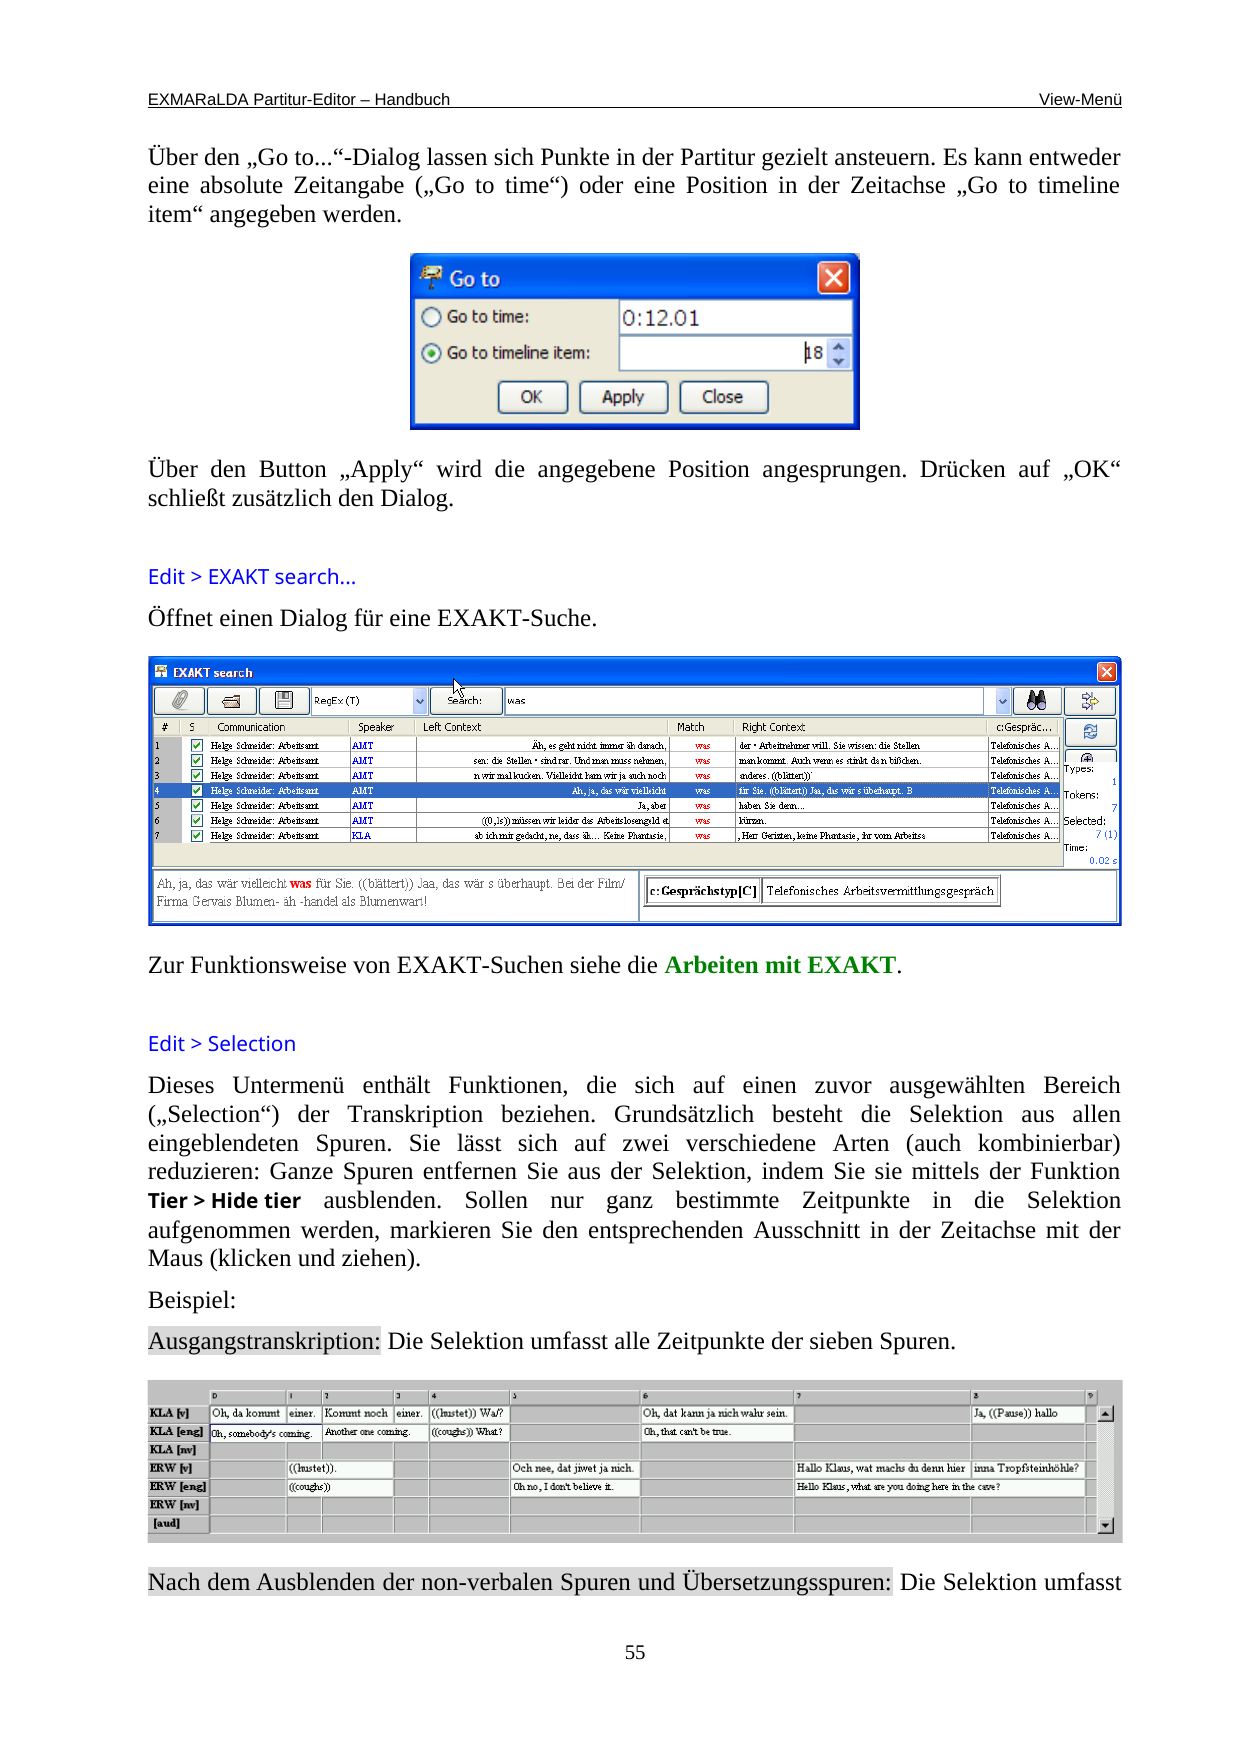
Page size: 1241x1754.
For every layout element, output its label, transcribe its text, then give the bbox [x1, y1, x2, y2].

text Über den Button „Apply“ wird die angegebene Position angesprungen. Drücken auf „OK“ schließt zusätzlich den Dialog. [148, 454, 1122, 512]
text Dieses Untermenü enthält Funktionen, die sich auf einen zuvor ausgewählten Bereich („Selection“) der Transkription beziehen. Grundsätzlich besteht die Selektion aus allen eingeblendeten Spuren. Sie lässt sich auf zwei verschiedene Arten (auch kombinierbar) reduzieren: Ganze Spuren entfernen Sie aus der Selektion, indem Sie sie mittels der Funktion Tier > Hide tier ausblenden. Sollen nur ganz bestimmte Zeitpunkte in die Selektion aufgenommen werden, markieren Sie den entsprechenden Ausschnitt in der Zeitachse mit der Maus (klicken und ziehen). [148, 1070, 1122, 1272]
text Zur Funktionsweise von EXAKT-Suchen siehe die Arbeiten mit EXAKT. [148, 951, 1122, 979]
subtitle Edit > Selection [148, 1029, 1122, 1058]
subtitle Edit > EXAKT search... [148, 562, 1122, 591]
picture [147, 1379, 1123, 1543]
picture [410, 253, 860, 430]
picture [148, 656, 1122, 926]
text Über den „Go to...“-Dialog lassen sich Punkte in der Partitur gezielt ansteuern. Es kann entweder eine absolute Zeitangabe („Go to time“) oder eine Position in der Zeitachse „Go to timeline item“ angegeben werden. [148, 142, 1122, 228]
text Ausgangstranskription: Die Selektion umfasst alle Zeitpunkte der sieben Spuren. [381, 1326, 1122, 1355]
text Beispiel: [148, 1285, 1122, 1313]
text Öffnet einen Dialog für eine EXAKT-Suche. [148, 603, 1122, 632]
